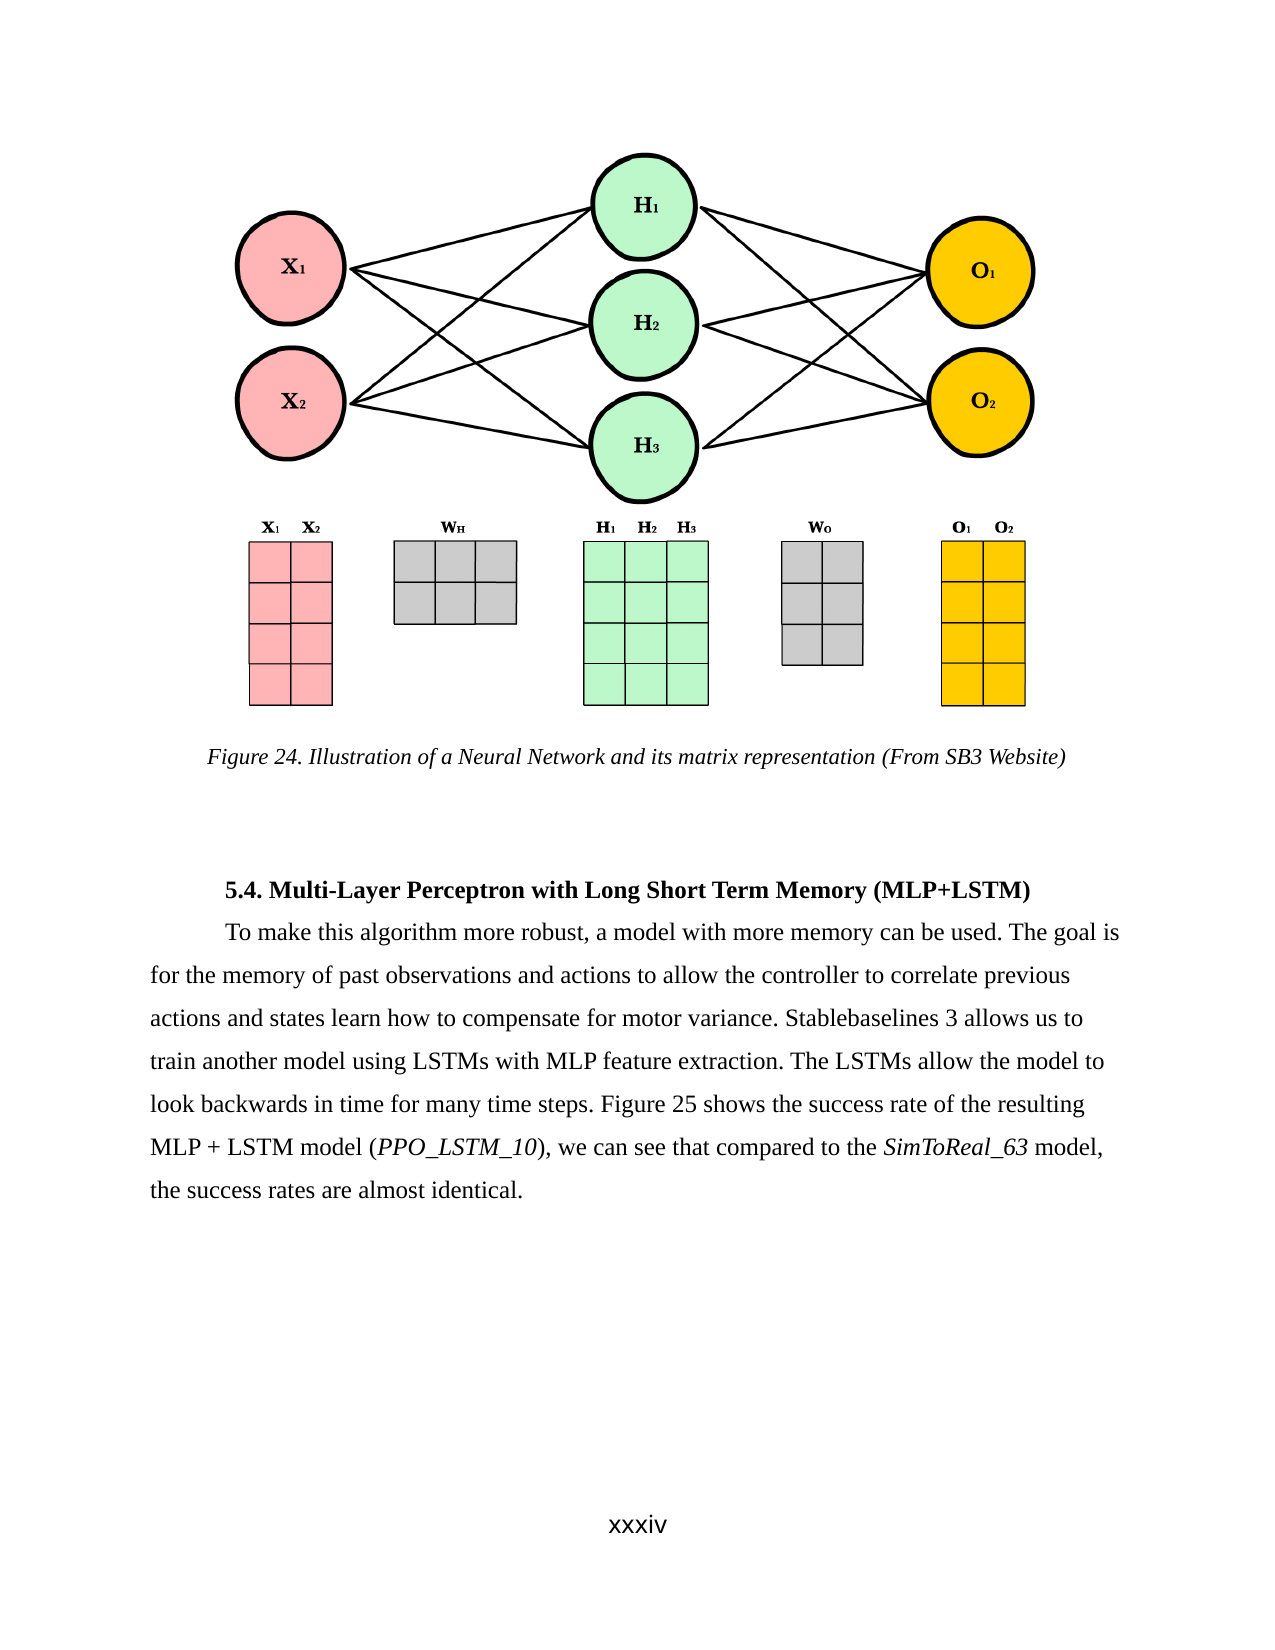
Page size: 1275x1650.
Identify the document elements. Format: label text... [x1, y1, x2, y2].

text To make this algorithm more robust, a model with more memory can be used. The goal is for the memory of past observations and actions to allow the controller to correlate previous actions and states learn how to compensate for motor variance. Stablebaselines 3 allows us to train another model using LSTMs with MLP feature extraction. The LSTMs allow the model to look backwards in time for many time steps. Figure 25 shows the success rate of the resulting MLP + LSTM model (PPO_LSTM_10), we can see that compared to the SimToReal_63 model, the success rates are almost identical. [150, 917, 1125, 1204]
picture [232, 150, 1044, 710]
subtitle 5.4. Multi-Layer Perceptron with Long Short Term Memory (MLP+LSTM) [150, 875, 1125, 904]
